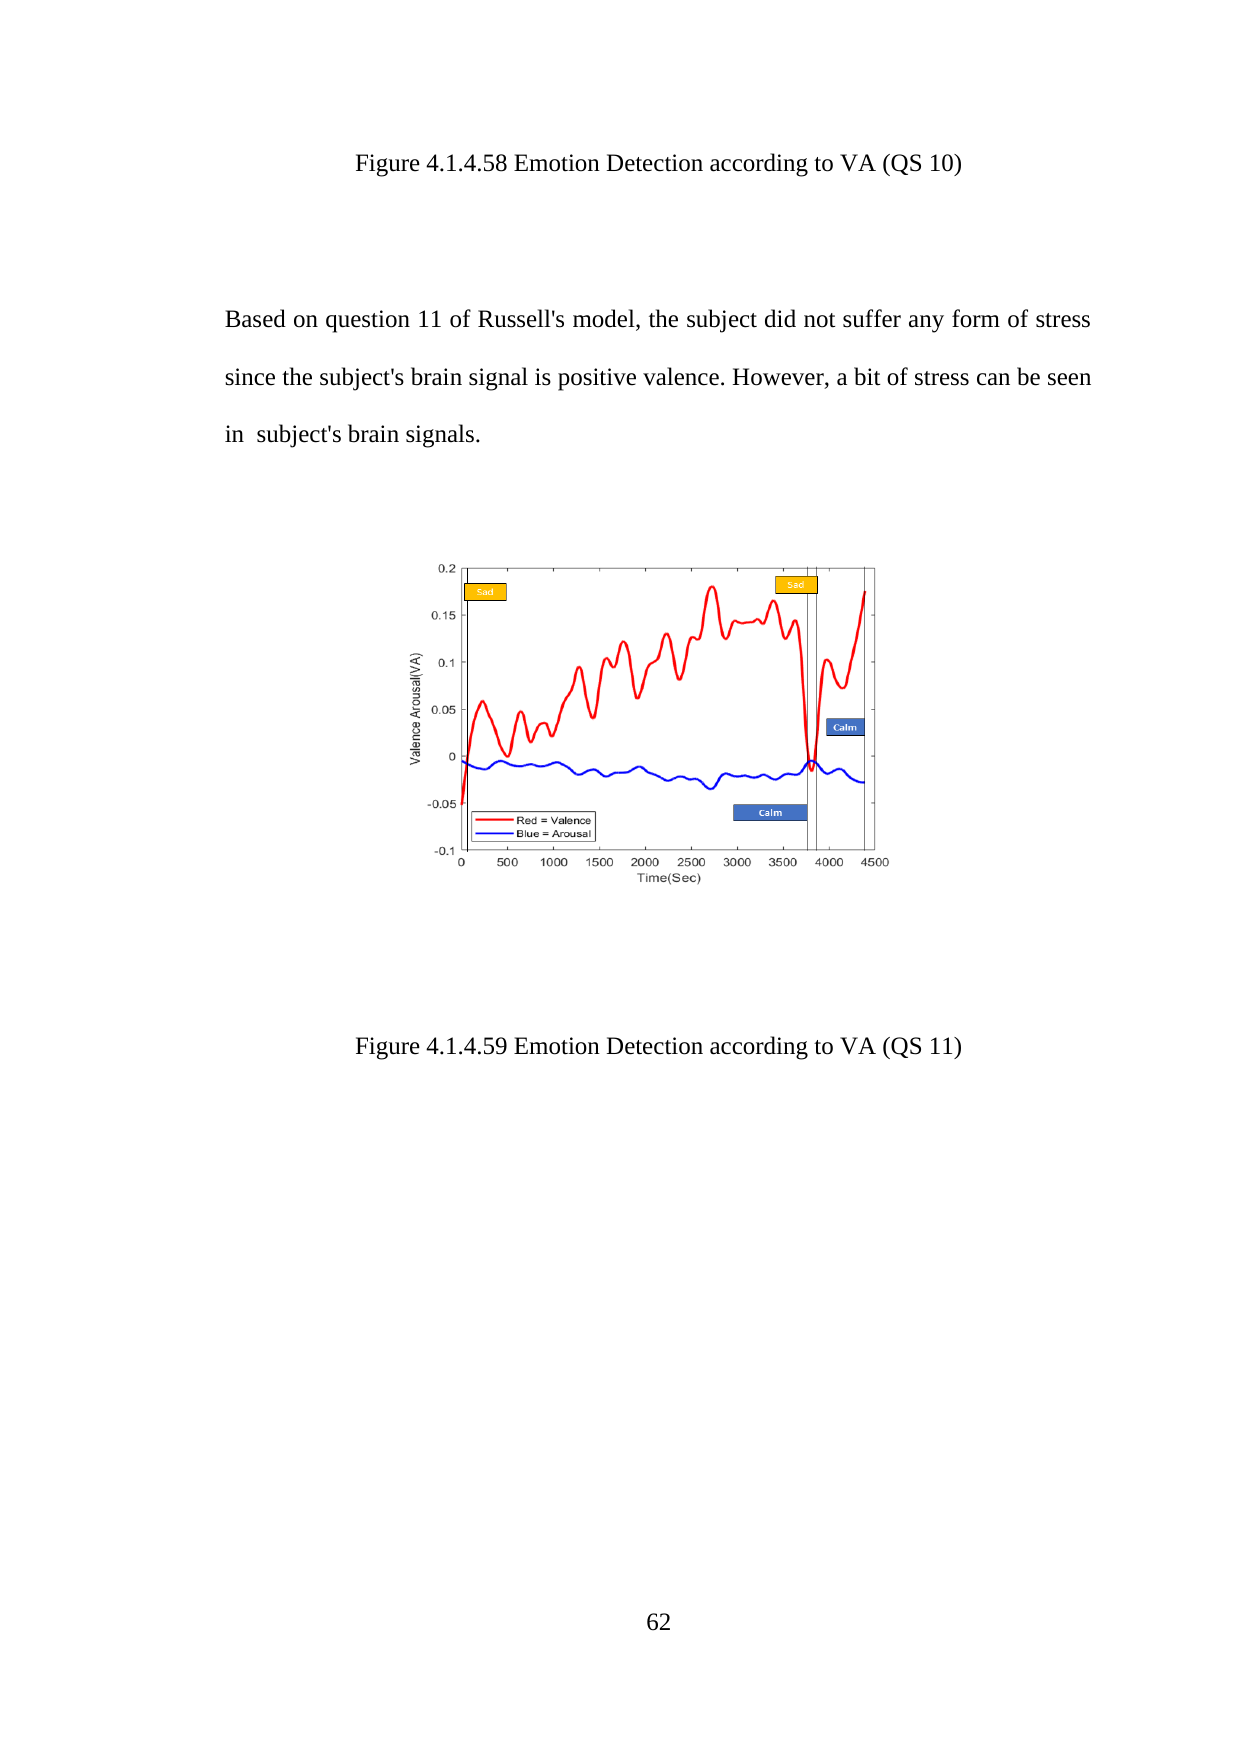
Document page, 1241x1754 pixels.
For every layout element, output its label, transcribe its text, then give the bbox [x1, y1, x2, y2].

picture [171, 477, 1146, 953]
text Based on question 11 of Russell's model, the subject did not suffer any form of stress since the subject's brain signal is positive valence. However, a bit of stress can be seen in subject's brain signals. [224, 304, 1092, 448]
